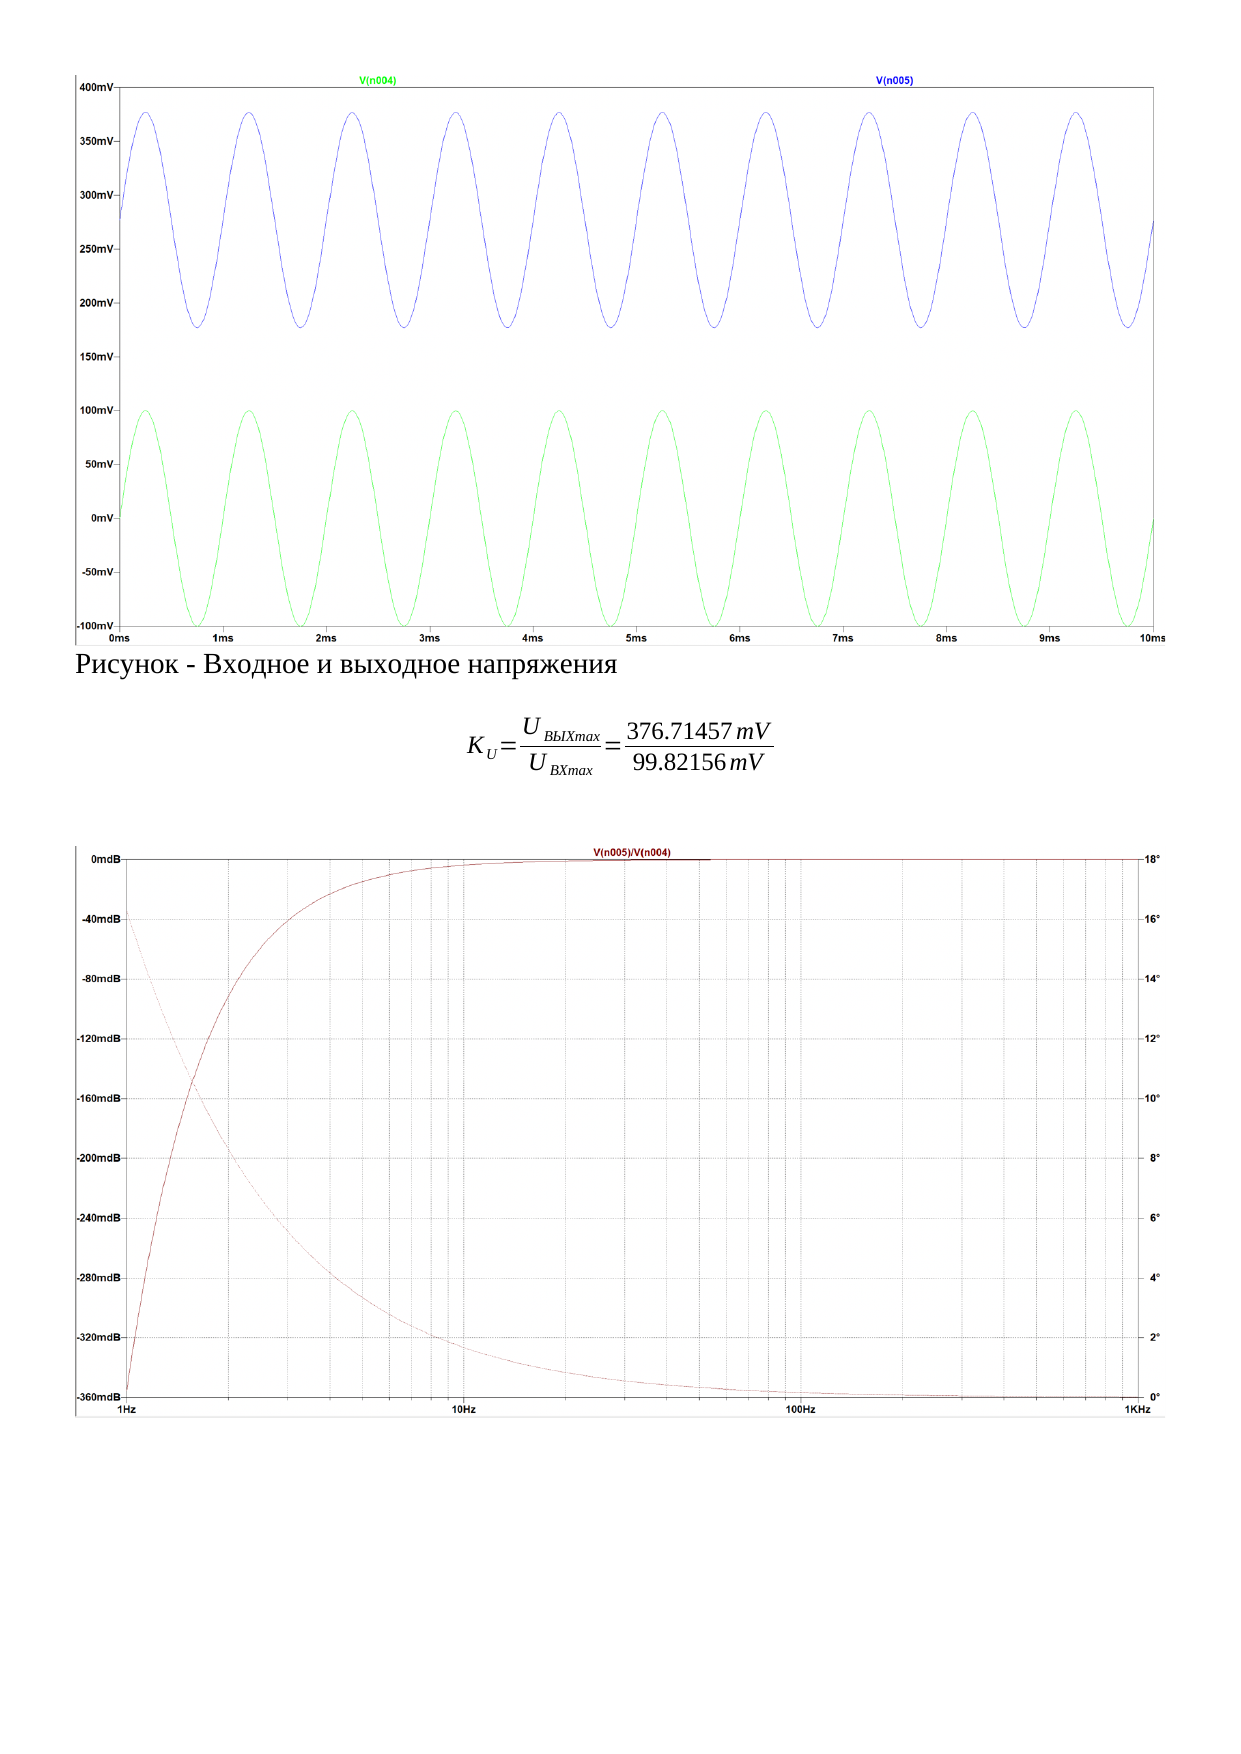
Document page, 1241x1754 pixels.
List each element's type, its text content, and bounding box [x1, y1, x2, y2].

picture [75, 75, 1166, 646]
text Рисунок - Входное и выходное напряжения [75, 646, 1165, 679]
picture [75, 846, 1166, 1418]
